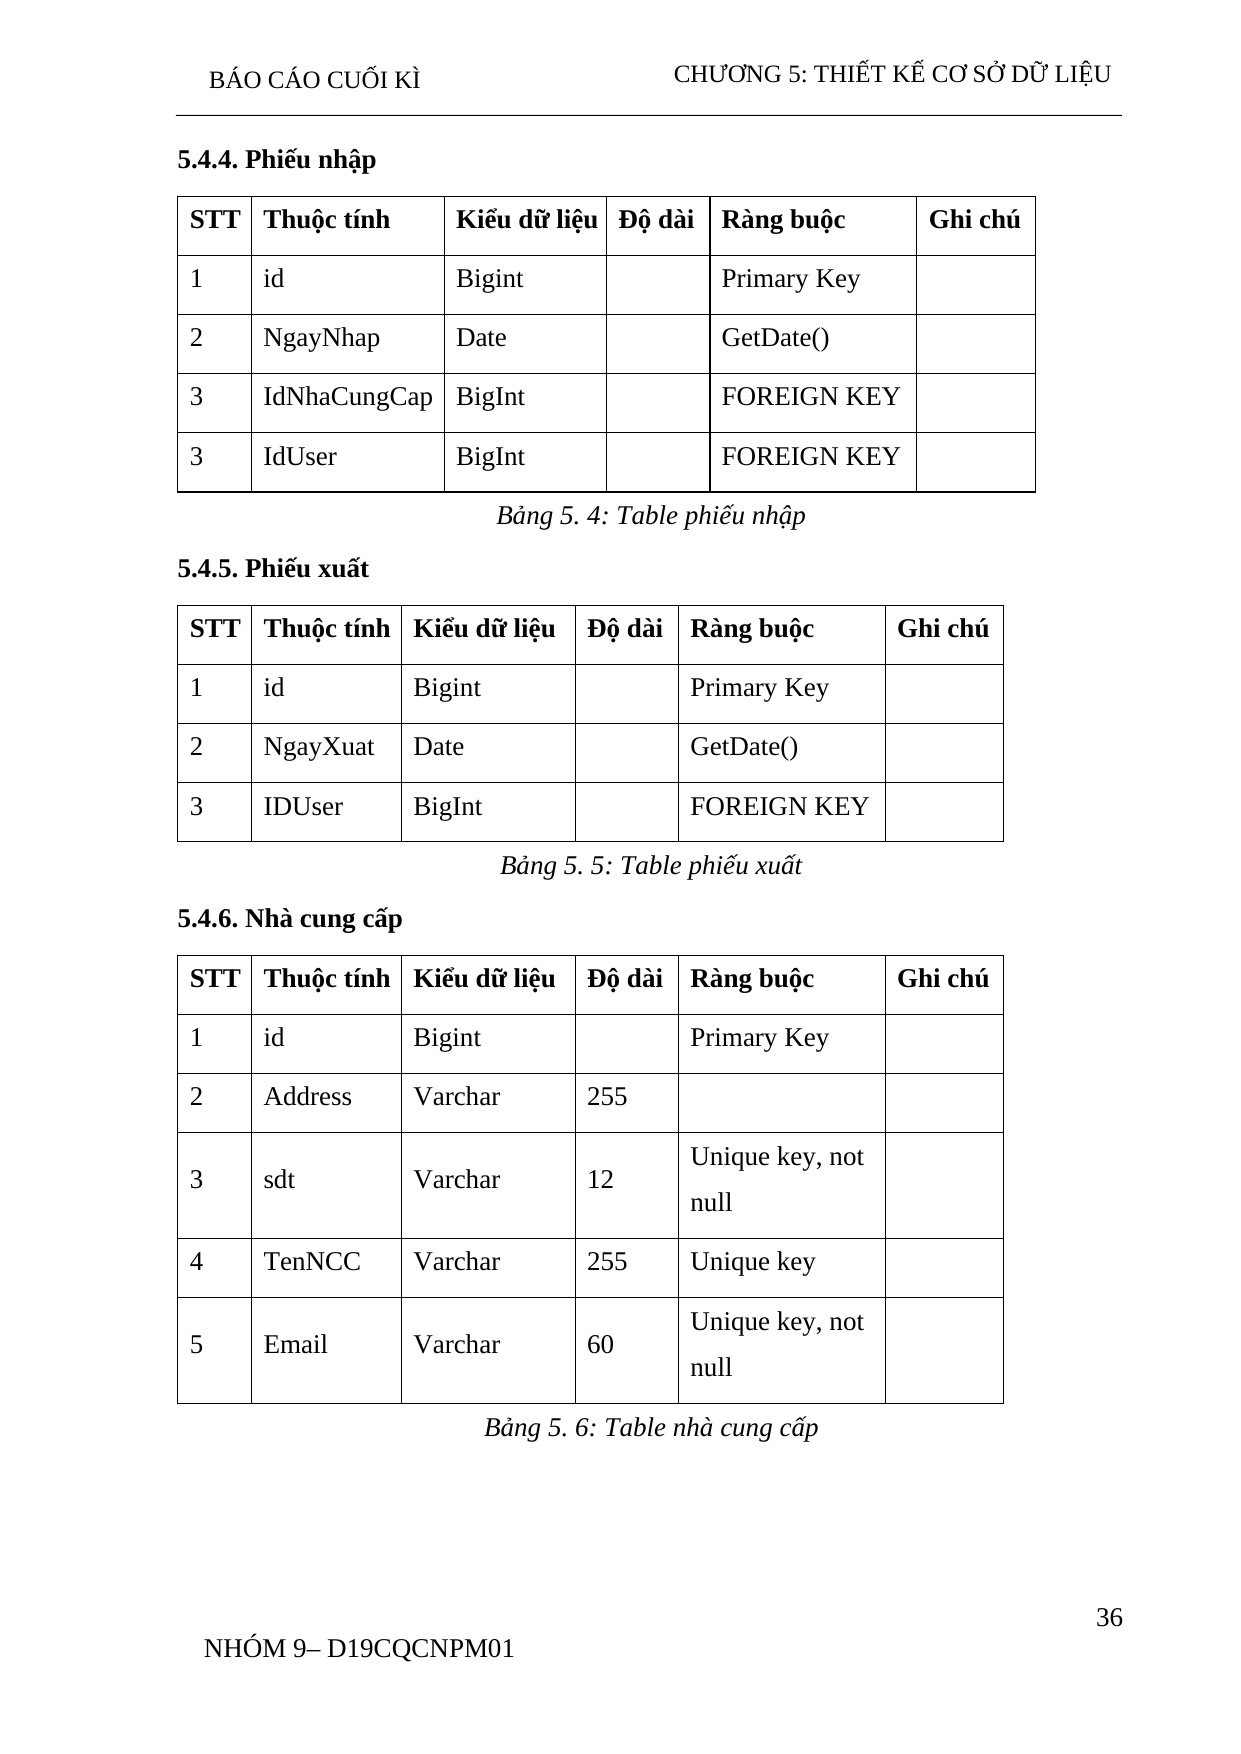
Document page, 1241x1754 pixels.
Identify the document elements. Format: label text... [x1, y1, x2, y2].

table_cell 3 [178, 783, 251, 841]
table_cell 5 [178, 1298, 251, 1403]
table_cell 255 [576, 1074, 678, 1132]
table_cell Bigint [402, 665, 575, 723]
table_cell [679, 1074, 885, 1132]
table_header Độ dài [607, 197, 709, 255]
table_cell [886, 1298, 1003, 1403]
text Bảng 5. 5: Table phiếu xuất [500, 849, 1171, 880]
table_cell [576, 1015, 678, 1073]
table_header Kiểu dữ liệu [445, 197, 606, 255]
table_cell BigInt [445, 433, 606, 491]
table_cell 1 [178, 1015, 251, 1073]
table_header Thuộc tính [252, 956, 401, 1014]
table_cell [886, 1239, 1003, 1297]
table_cell Unique key [679, 1239, 885, 1297]
table_header Ghi chú [917, 197, 1035, 255]
table_header Thuộc tính [252, 197, 444, 255]
table_cell FOREIGN KEY [711, 374, 916, 432]
table_cell Primary Key [679, 1015, 885, 1073]
table_cell FOREIGN KEY [711, 433, 916, 491]
table_cell 12 [576, 1133, 678, 1238]
table_header Độ dài [576, 606, 678, 664]
text Bảng 5. 4: Table phiếu nhập [496, 499, 1171, 530]
table_cell NgayXuat [252, 724, 401, 782]
table_cell 255 [576, 1239, 678, 1297]
table_cell [886, 1133, 1003, 1238]
table_cell [576, 724, 678, 782]
table_header STT [178, 606, 251, 664]
table_cell Varchar [402, 1298, 575, 1403]
subtitle Phiếu xuất [177, 552, 1171, 583]
table_cell FOREIGN KEY [679, 783, 885, 841]
table_cell Primary Key [679, 665, 885, 723]
table_header STT [178, 956, 251, 1014]
table_cell [886, 665, 1003, 723]
table_header Kiểu dữ liệu [402, 606, 575, 664]
table_header Kiểu dữ liệu [402, 956, 575, 1014]
table_cell 60 [576, 1298, 678, 1403]
table_cell Unique key, not null [679, 1133, 885, 1238]
table_cell [917, 315, 1035, 373]
table_header Ghi chú [886, 606, 1003, 664]
table_cell 2 [178, 1074, 251, 1132]
table_cell sdt [252, 1133, 401, 1238]
table_cell GetDate() [679, 724, 885, 782]
table_cell IdNhaCungCap [252, 374, 444, 432]
table_cell IdUser [252, 433, 444, 491]
table_cell [886, 783, 1003, 841]
table_cell [607, 433, 709, 491]
table_cell Varchar [402, 1239, 575, 1297]
table_cell id [252, 1015, 401, 1073]
subtitle Nhà cung cấp [177, 902, 1171, 933]
table_cell Primary Key [711, 256, 916, 314]
table_header Ràng buộc [679, 606, 885, 664]
table_cell id [252, 665, 401, 723]
table_cell [607, 374, 709, 432]
table_cell [607, 256, 709, 314]
table_cell [886, 724, 1003, 782]
table_cell [607, 315, 709, 373]
table_header Độ dài [576, 956, 678, 1014]
table_cell [576, 783, 678, 841]
table_header Ghi chú [886, 956, 1003, 1014]
table_header Ràng buộc [711, 197, 916, 255]
table_cell 3 [178, 433, 251, 491]
table_cell [576, 665, 678, 723]
table_cell BigInt [402, 783, 575, 841]
table_cell [886, 1074, 1003, 1132]
table_cell [917, 256, 1035, 314]
table_cell NgayNhap [252, 315, 444, 373]
subtitle Phiếu nhập [177, 143, 1171, 174]
table_cell Email [252, 1298, 401, 1403]
table_cell 2 [178, 315, 251, 373]
table_cell Unique key, not null [679, 1298, 885, 1403]
table_cell Address [252, 1074, 401, 1132]
table_cell Date [445, 315, 606, 373]
table_cell Date [402, 724, 575, 782]
table_cell Varchar [402, 1133, 575, 1238]
table_cell Bigint [402, 1015, 575, 1073]
table_cell 1 [178, 256, 251, 314]
table_cell 1 [178, 665, 251, 723]
table_cell TenNCC [252, 1239, 401, 1297]
table_cell [917, 433, 1035, 491]
table_header STT [178, 197, 251, 255]
table_cell [917, 374, 1035, 432]
table_cell 4 [178, 1239, 251, 1297]
table_cell BigInt [445, 374, 606, 432]
table_cell 2 [178, 724, 251, 782]
text Bảng 5. 6: Table nhà cung cấp [484, 1411, 1171, 1442]
table_cell [886, 1015, 1003, 1073]
table_header Thuộc tính [252, 606, 401, 664]
table_cell GetDate() [711, 315, 916, 373]
table_cell Bigint [445, 256, 606, 314]
table_cell 3 [178, 374, 251, 432]
table_cell Varchar [402, 1074, 575, 1132]
table_cell 3 [178, 1133, 251, 1238]
table_header Ràng buộc [679, 956, 885, 1014]
table_cell IDUser [252, 783, 401, 841]
table_cell id [252, 256, 444, 314]
